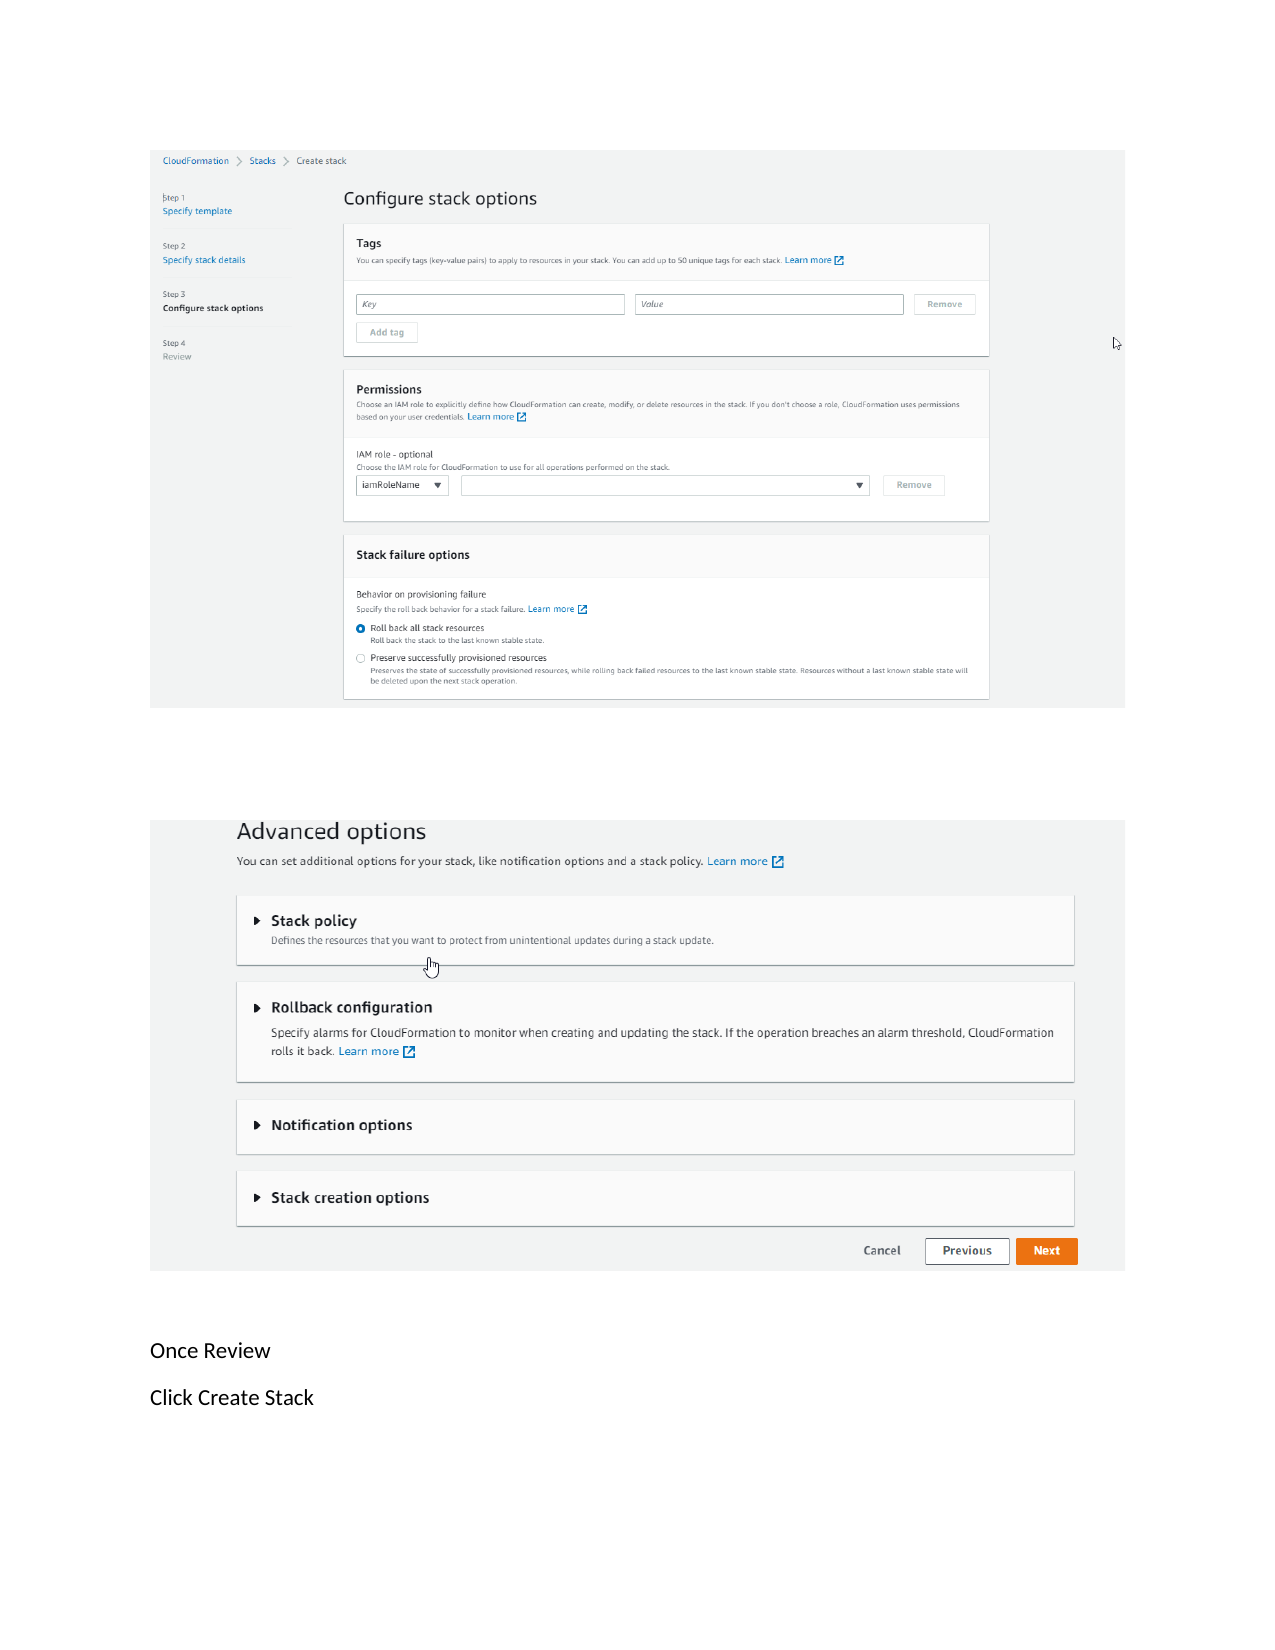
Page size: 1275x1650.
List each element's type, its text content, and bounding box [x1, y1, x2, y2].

text Click Create Stack [150, 1383, 1125, 1411]
picture [150, 820, 1125, 1271]
picture [150, 150, 1125, 708]
text Once Review [150, 1336, 1125, 1364]
